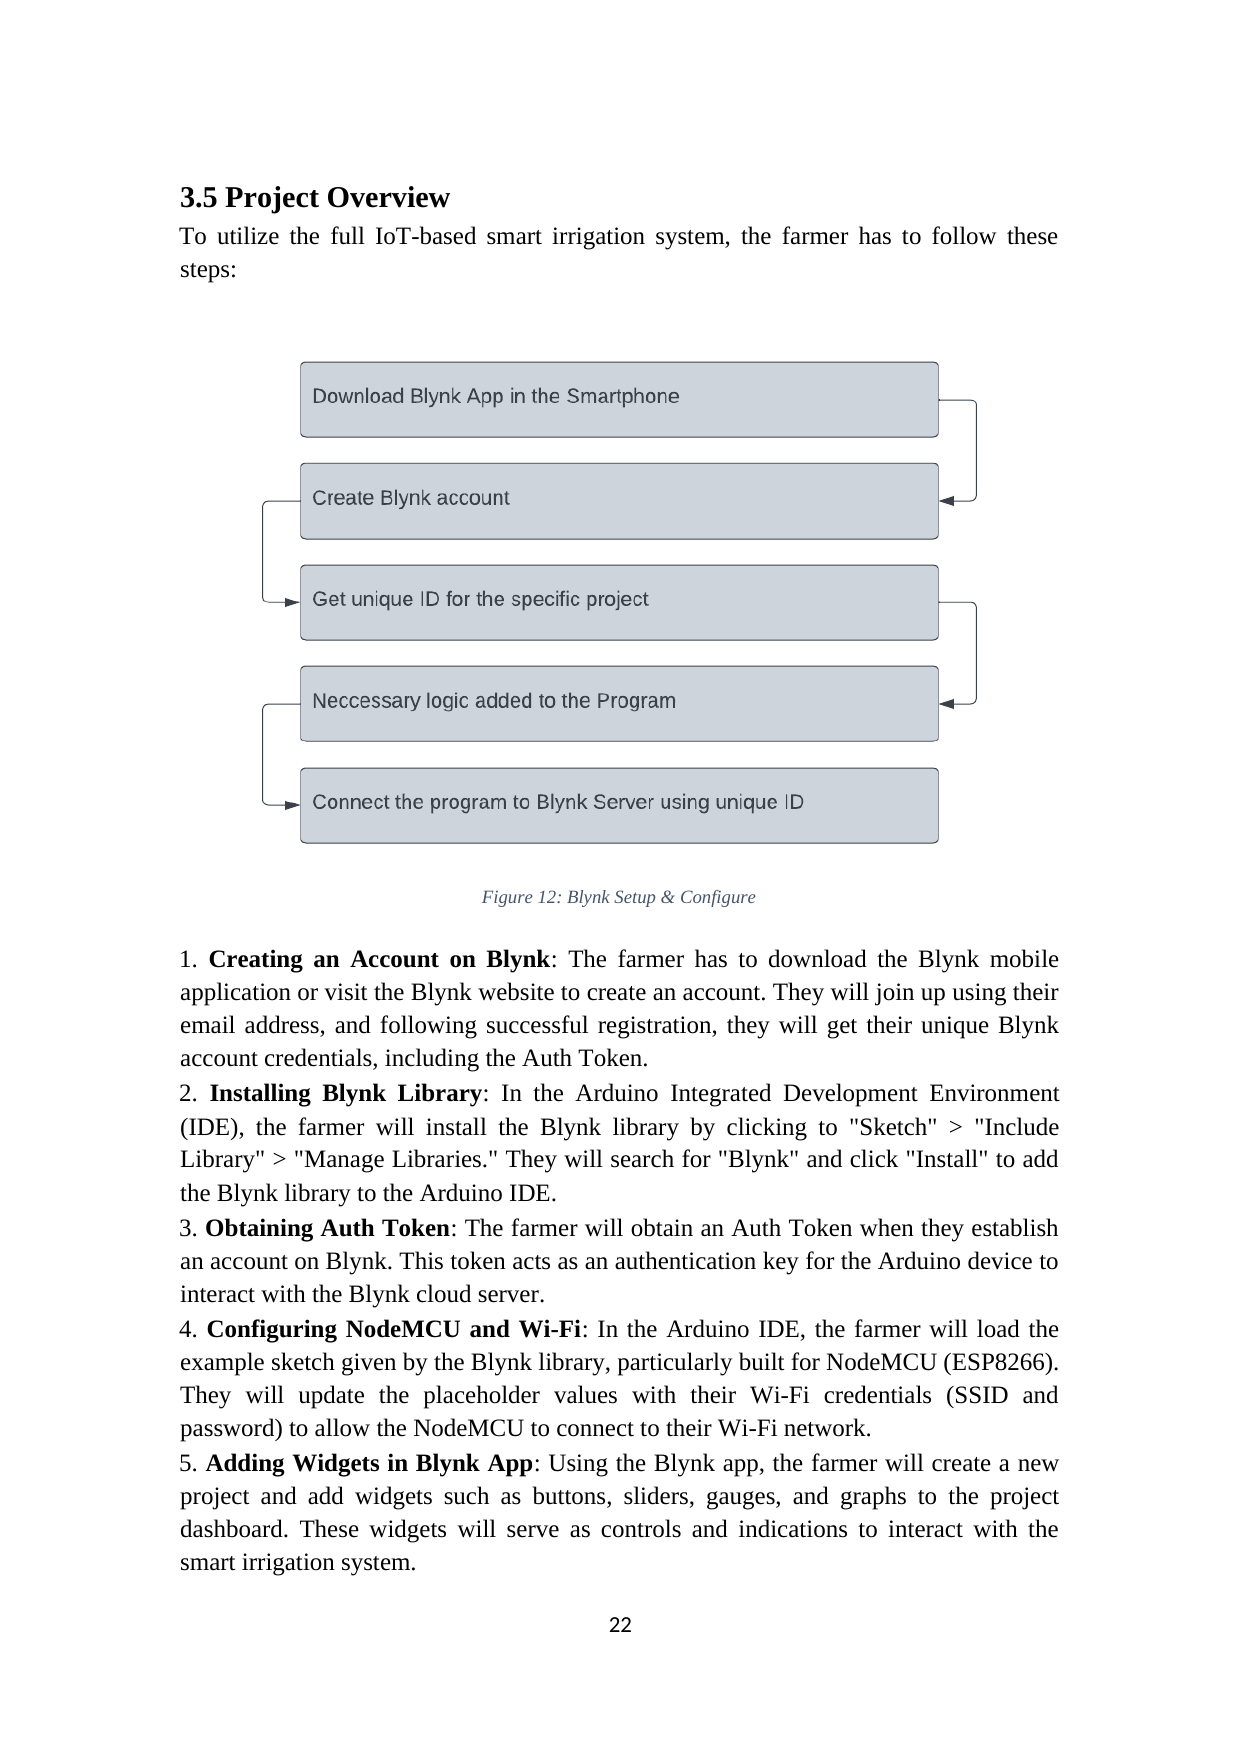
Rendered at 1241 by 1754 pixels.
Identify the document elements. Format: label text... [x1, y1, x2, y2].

text 3. Obtaining Auth Token: The farmer will obtain an Auth Token when they establish an account on Blynk. This token acts as an authentication key for the Arduino device to interact with the Blynk cloud server. [179, 1213, 1060, 1307]
text 4. Configuring NodeMCU and Wi-Fi: In the Arduino IDE, the farmer will load the example sketch given by the Blynk library, particularly built for NodeMCU (ESP8266). They will update the placeholder values with their Wi-Fi credentials (SSID and password) to allow the NodeMCU to connect to their Wi-Fi network. [179, 1314, 1060, 1442]
text 1. Creating an Account on Blynk: The farmer has to download the Blynk mobile application or visit the Blynk website to create an account. They will join up using their email address, and following successful registration, they will get their unique Blynk account credentials, including the Auth Token. [179, 944, 1060, 1072]
text 2. Installing Blynk Library: In the Arduino Integrated Development Environment (IDE), the farmer will install the Blynk library by clicking to "Sketch" > "Include Library" > "Manage Libraries." They will search for "Blynk" and click "Install" to add the Blynk library to the Arduino IDE. [179, 1078, 1060, 1206]
text To utilize the full IoT-based smart irrigation system, the farmer has to follow these steps: [179, 221, 1060, 283]
picture [225, 324, 1014, 880]
subtitle 3.5 Project Overview [180, 179, 1060, 214]
text 5. Adding Widgets in Blynk App: Using the Blynk app, the farmer will create a new project and add widgets such as buttons, sliders, gauges, and graphs to the project dashboard. These widgets will serve as controls and indications to interact with the smart irrigation system. [179, 1448, 1060, 1576]
